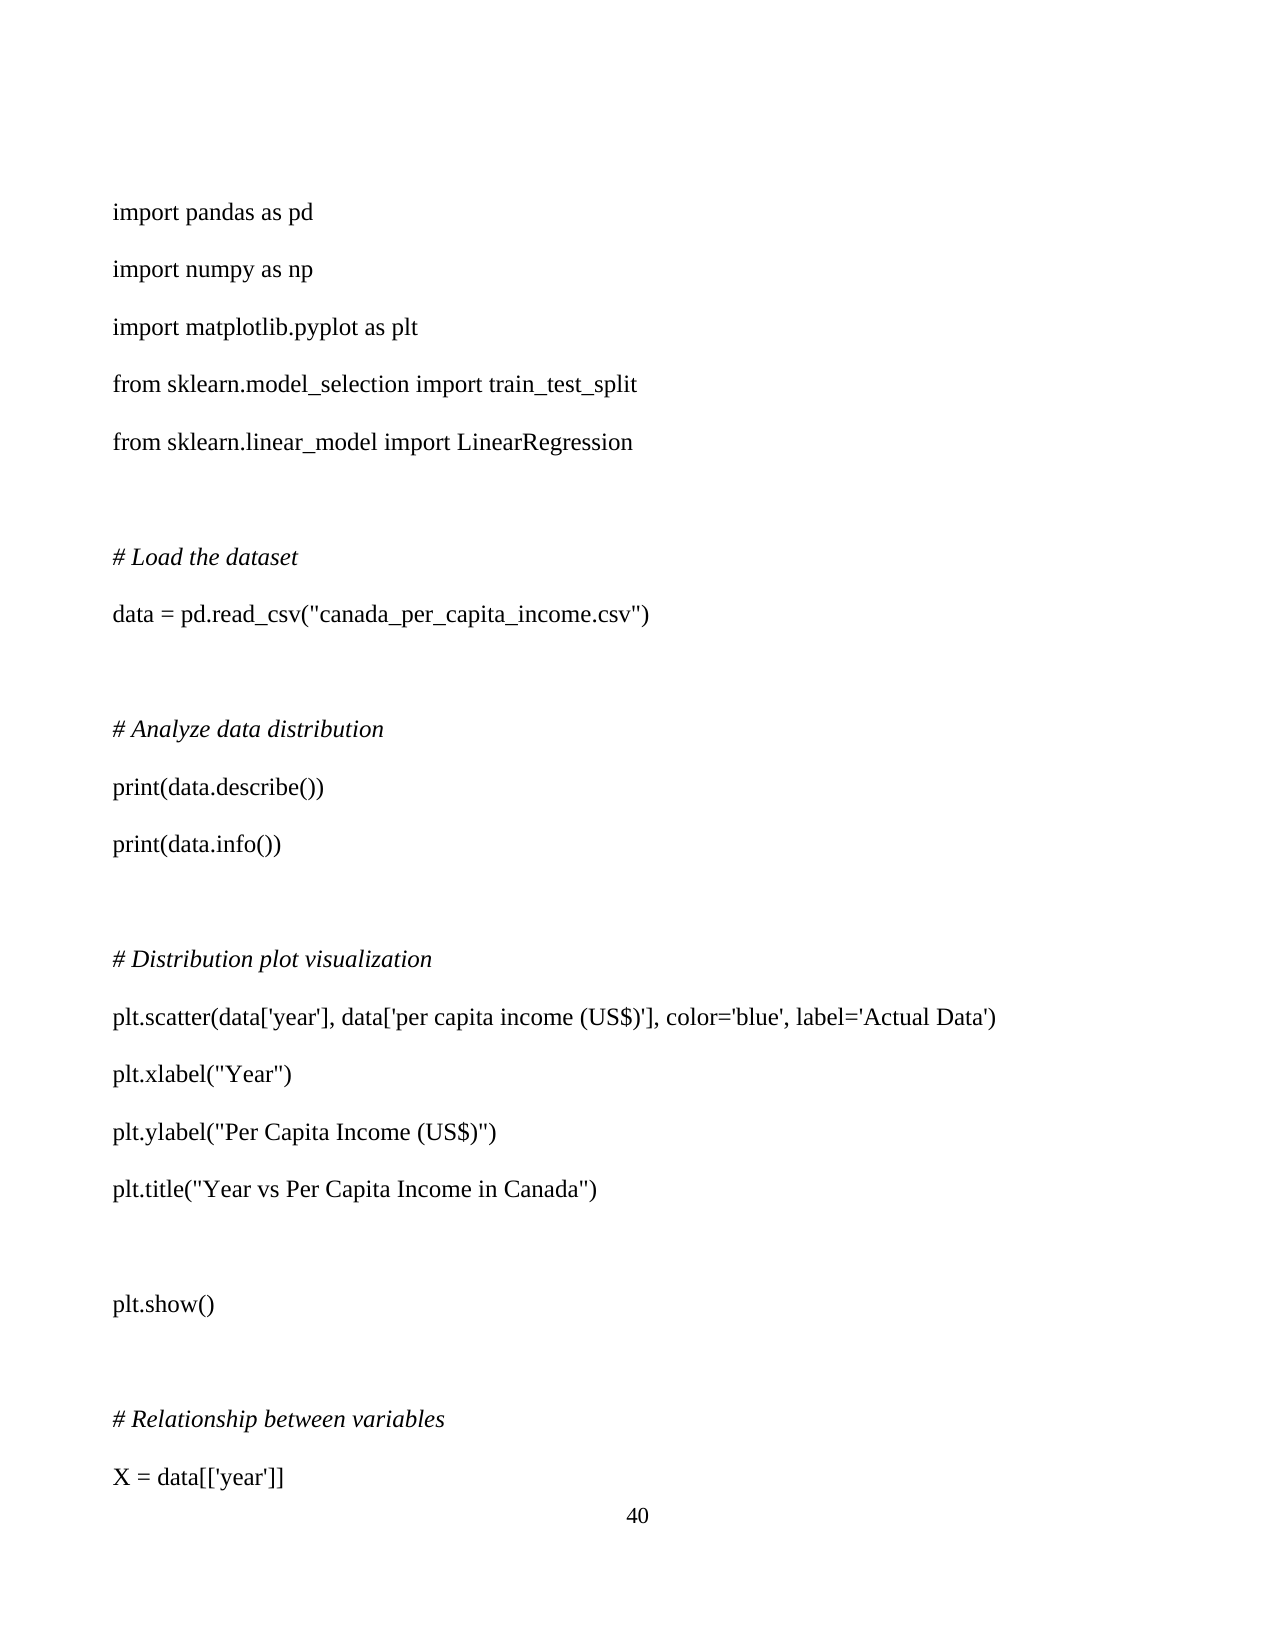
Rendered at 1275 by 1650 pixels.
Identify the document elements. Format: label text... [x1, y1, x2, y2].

text from sklearn.linear_model import LinearRegression [112, 427, 1162, 456]
text # Relationship between variables [112, 1404, 1162, 1433]
text import numpy as np [112, 254, 1162, 283]
text plt.show() [112, 1289, 1162, 1318]
text plt.scatter(data['year'], data['per capita income (US$)'], color='blue', label='Actual Data') [112, 1002, 1162, 1031]
text X = data[['year']] [112, 1462, 1162, 1491]
text import pandas as pd [112, 197, 1162, 226]
text print(data.info()) [112, 829, 1162, 858]
text plt.xlabel("Year") [112, 1059, 1162, 1088]
text from sklearn.model_selection import train_test_split [112, 369, 1162, 398]
text plt.ylabel("Per Capita Income (US$)") [112, 1117, 1162, 1146]
text # Load the dataset [112, 542, 1162, 571]
text print(data.describe()) [112, 772, 1162, 801]
text plt.title("Year vs Per Capita Income in Canada") [112, 1174, 1162, 1203]
text data = pd.read_csv("canada_per_capita_income.csv") [112, 599, 1162, 628]
text # Distribution plot visualization [112, 944, 1162, 973]
text import matplotlib.pyplot as plt [112, 312, 1162, 341]
text # Analyze data distribution [112, 714, 1162, 743]
